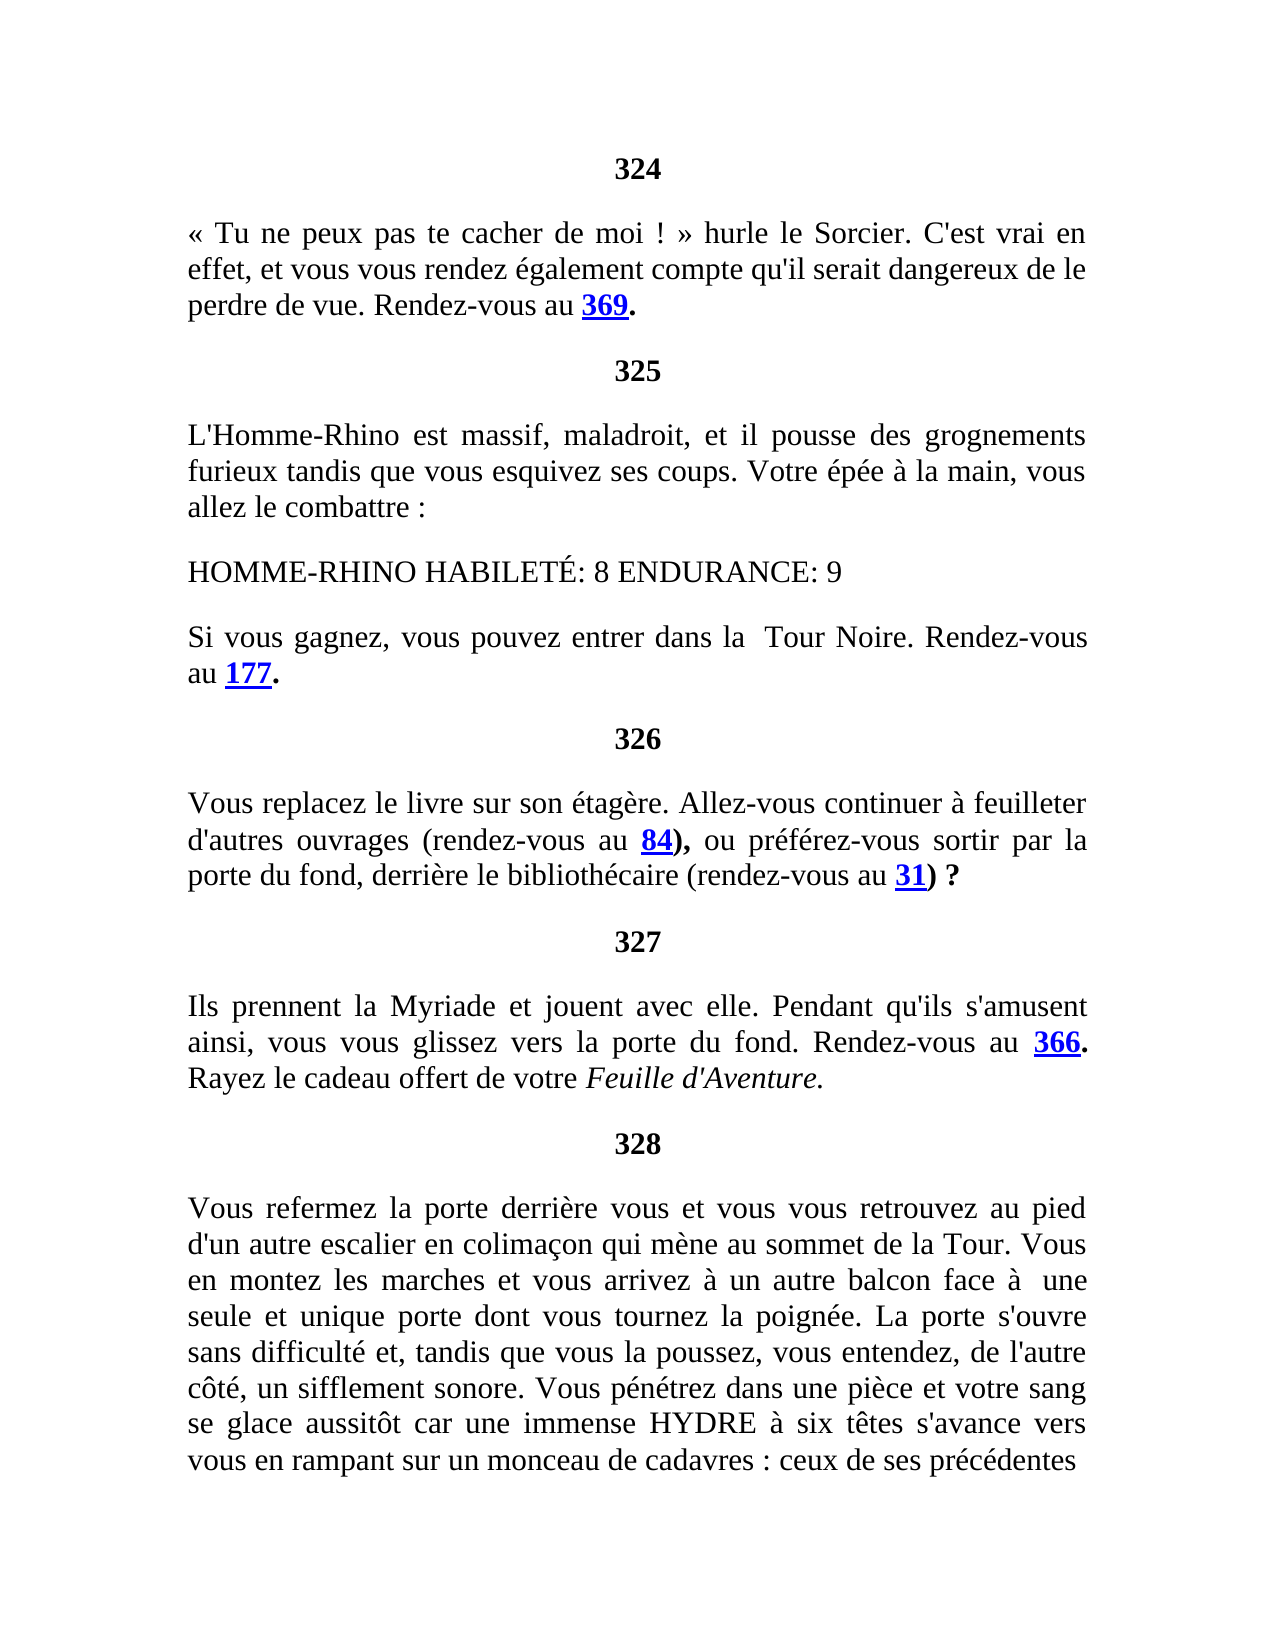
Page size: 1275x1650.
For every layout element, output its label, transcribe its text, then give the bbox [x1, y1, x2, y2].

text « Tu ne peux pas te cacher de moi ! » hurle le Sorcier. C'est vrai en effet, et vous vous rendez également compte qu'il serait dangereux de le perdre de vue. Rendez-vous au 369. [187, 214, 1087, 322]
subtitle 326 [171, 721, 1105, 757]
text Si vous gagnez, vous pouvez entrer dans la Tour Noire. Rendez-vous au 177. [187, 618, 1088, 690]
subtitle 328 [171, 1125, 1105, 1161]
subtitle 324 [171, 150, 1105, 186]
text Ils prennent la Myriade et jouent avec elle. Pendant qu'ils s'amusent ainsi, vous vous glissez vers la porte du fond. Rendez-vous au 366. Rayez le cadeau offert de votre Feuille d'Aventure. [187, 987, 1088, 1095]
subtitle 327 [171, 923, 1105, 959]
text Vous refermez la porte derrière vous et vous vous retrouvez au pied d'un autre escalier en colimaçon qui mène au sommet de la Tour. Vous en montez les marches et vous arrivez à un autre balcon face à une seule et unique porte dont vous tournez la poignée. La porte s'ouvre sans difficulté et, tandis que vous la poussez, vous entendez, de l'autre côté, un sifflement sonore. Vous pénétrez dans une pièce et votre sang se glace aussitôt car une immense HYDRE à six têtes s'avance vers vous en rampant sur un monceau de cadavres : ceux de ses précédentes [187, 1189, 1088, 1477]
text Vous replacez le livre sur son étagère. Allez-vous continuer à feuilleter d'autres ouvrages (rendez-vous au 84), ou préférez-vous sortir par la porte du fond, derrière le bibliothécaire (rendez-vous au 31) ? [187, 785, 1088, 893]
text L'Homme-Rhino est massif, maladroit, et il pousse des grognements furieux tandis que vous esquivez ses coups. Votre épée à la main, vous allez le combattre : [187, 416, 1087, 524]
subtitle 325 [171, 352, 1105, 388]
text HOMME-RHINO HABILETÉ: 8 ENDURANCE: 9 [187, 553, 1192, 589]
